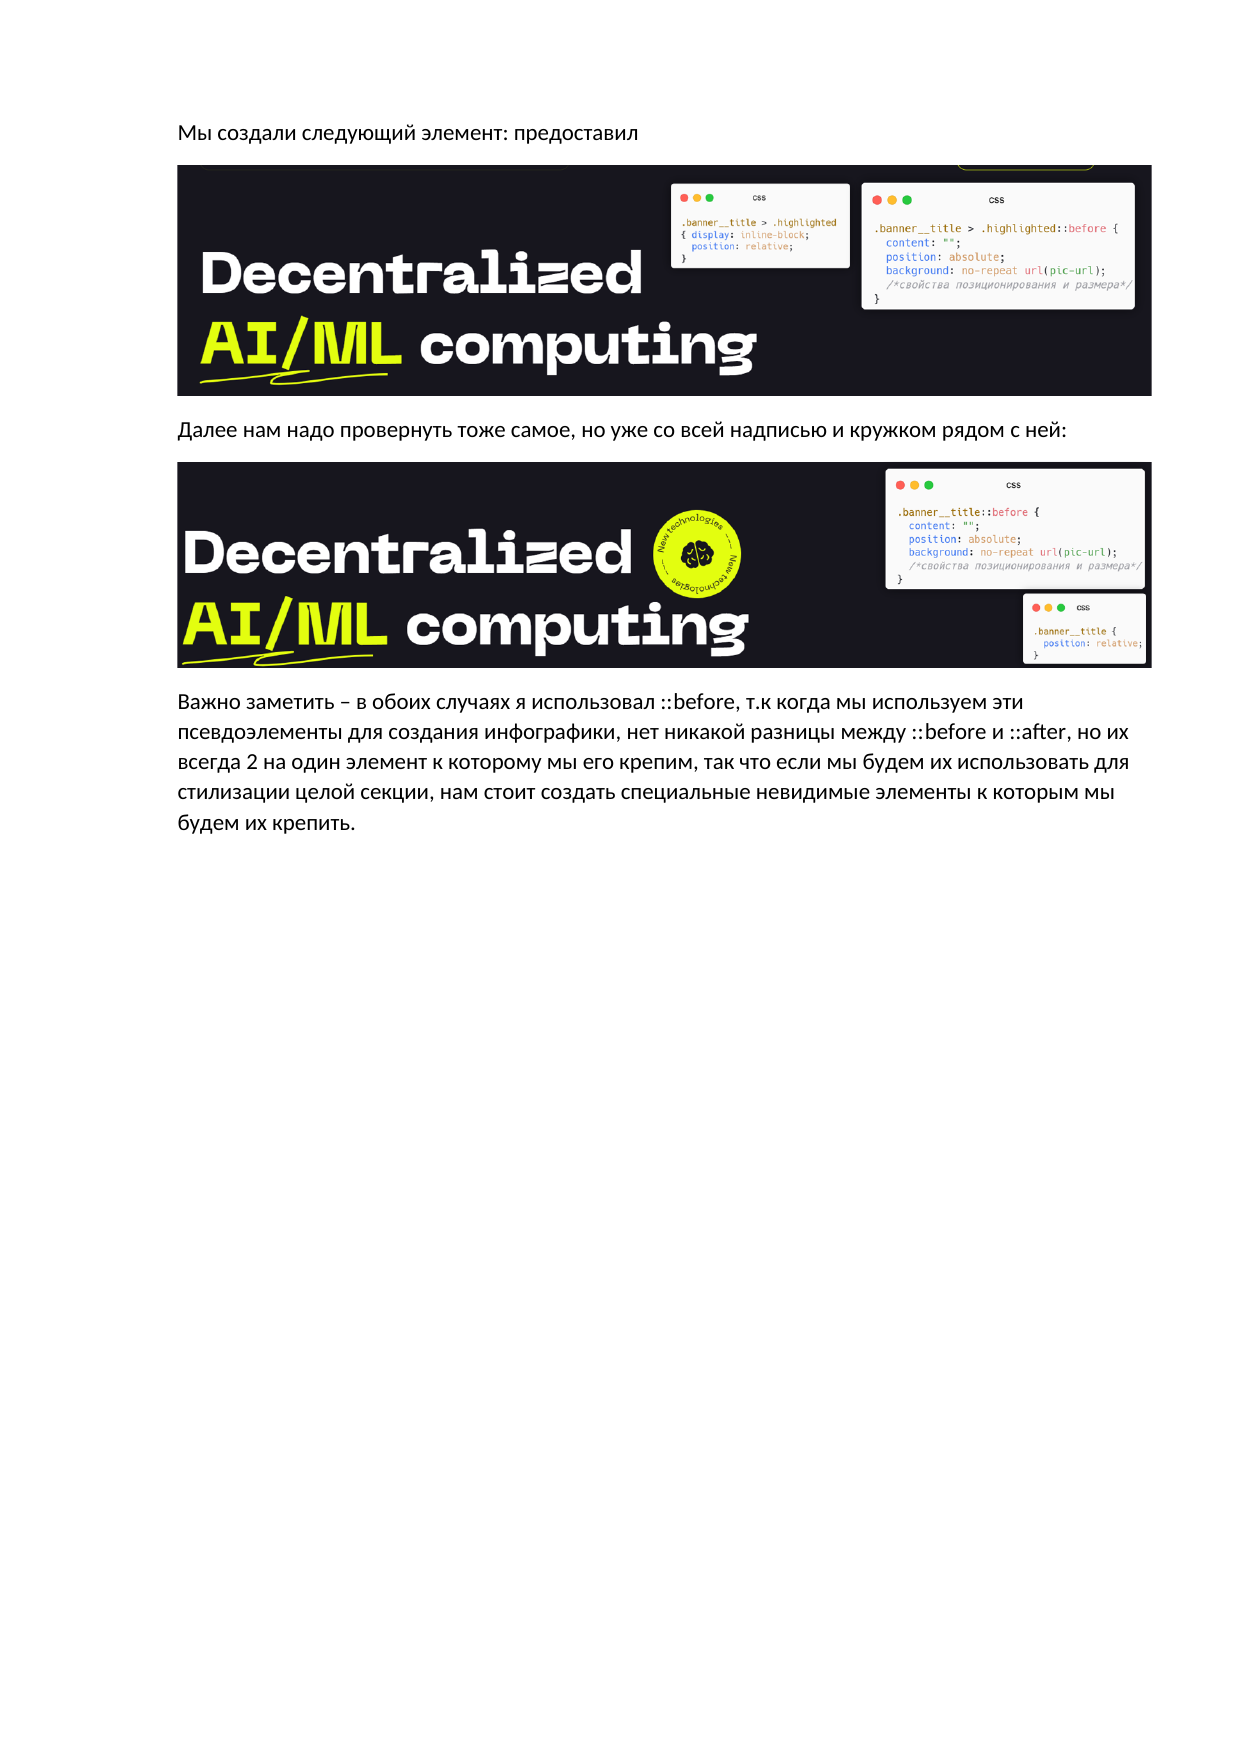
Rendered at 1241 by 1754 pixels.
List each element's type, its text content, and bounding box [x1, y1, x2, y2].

picture [177, 461, 1152, 668]
text Мы создали следующий элемент: предоставил [177, 118, 1152, 146]
text Далее нам надо провернуть тоже самое, но уже со всей надписью и кружком рядом с ней: [177, 415, 1152, 443]
text Важно заметить – в обоих случаях я использовал ::before, т.к когда мы используем эти псевдоэлементы для создания инфографики, нет никакой разницы между ::before и ::after, но их всегда 2 на один элемент к которому мы его крепим, так что если мы будем их использовать для стилизации целой секции, нам стоит создать специальные невидимые элементы к которым мы будем их крепить. [177, 687, 1152, 836]
picture [177, 165, 1152, 396]
